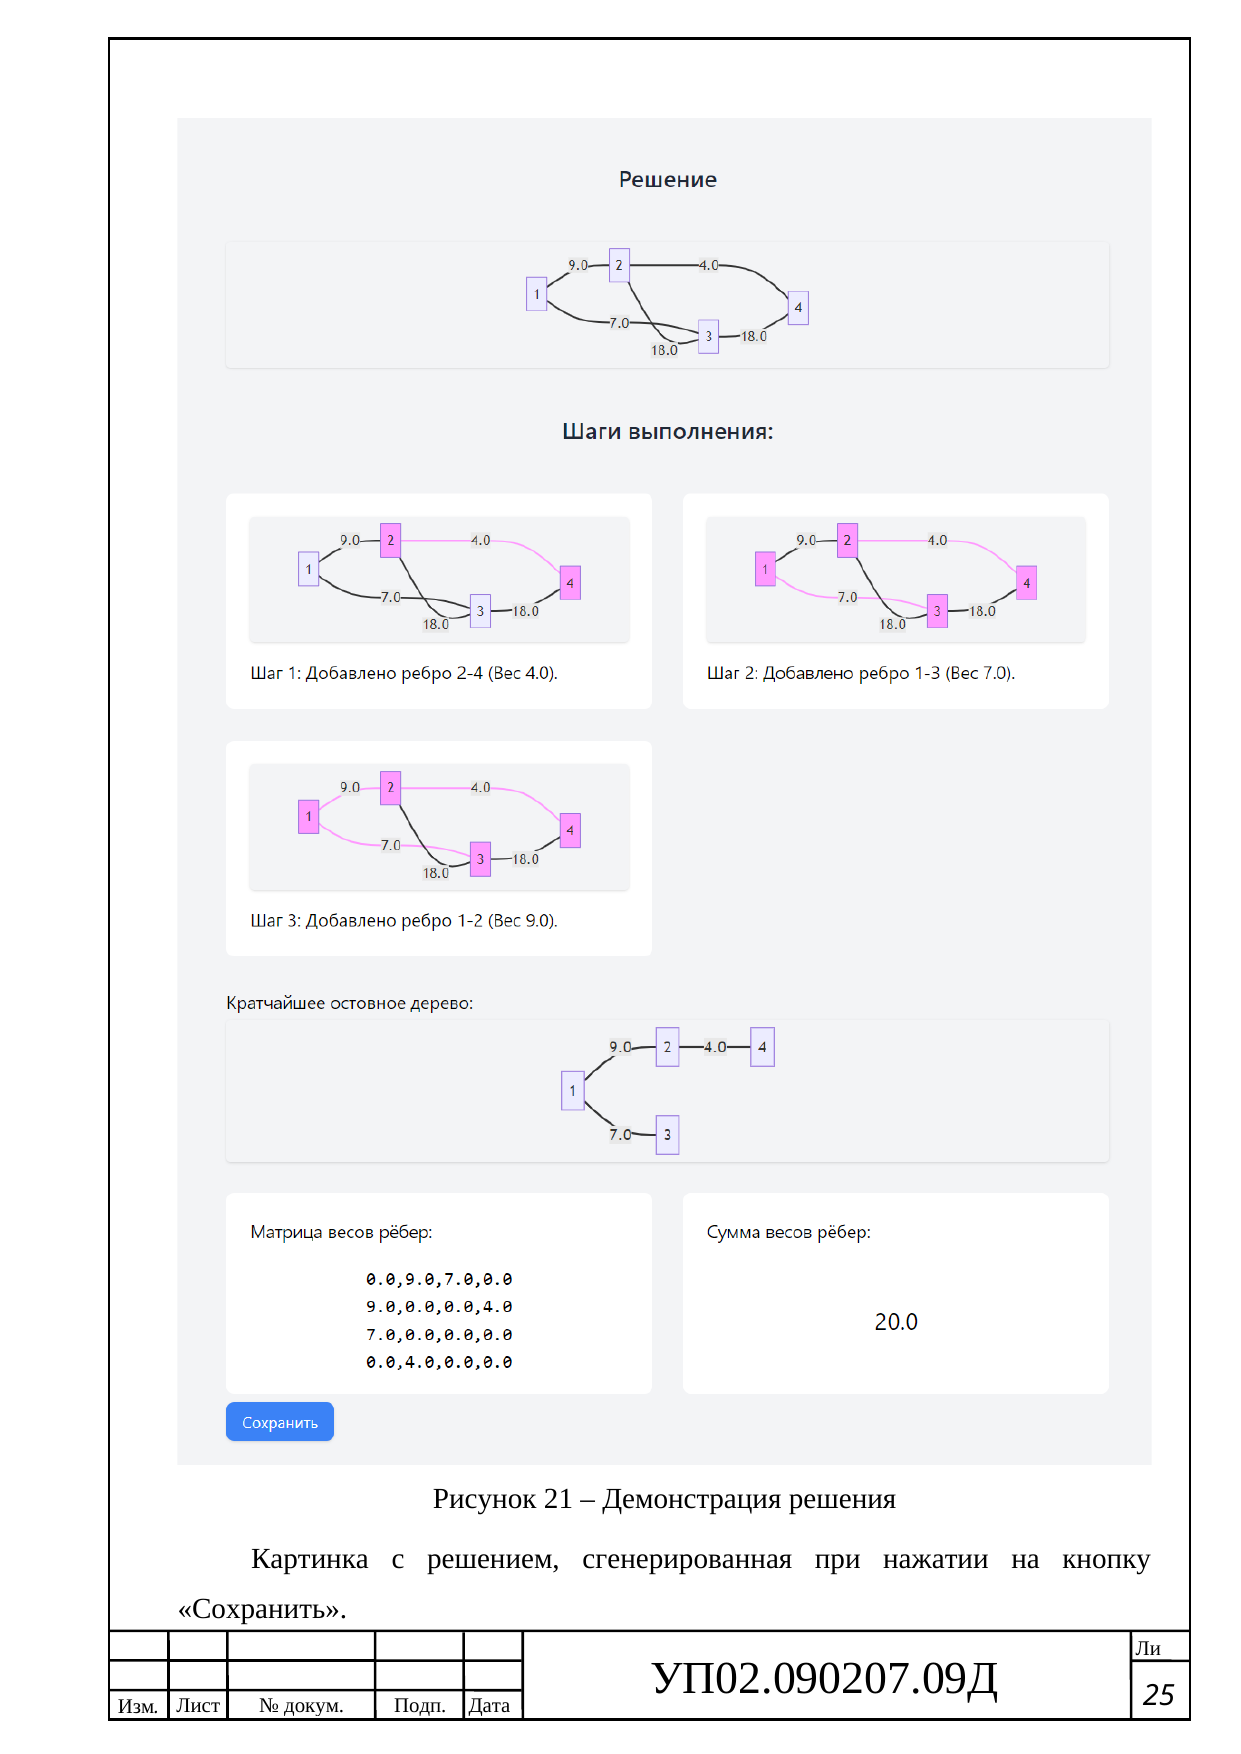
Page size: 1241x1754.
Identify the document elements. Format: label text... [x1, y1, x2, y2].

text Картинка с решением, сгенерированная при нажатии на кнопку «Сохранить». [177, 1541, 1152, 1625]
picture [177, 118, 1152, 1465]
text Рисунок 21 – Демонстрация решения [177, 1482, 1152, 1515]
